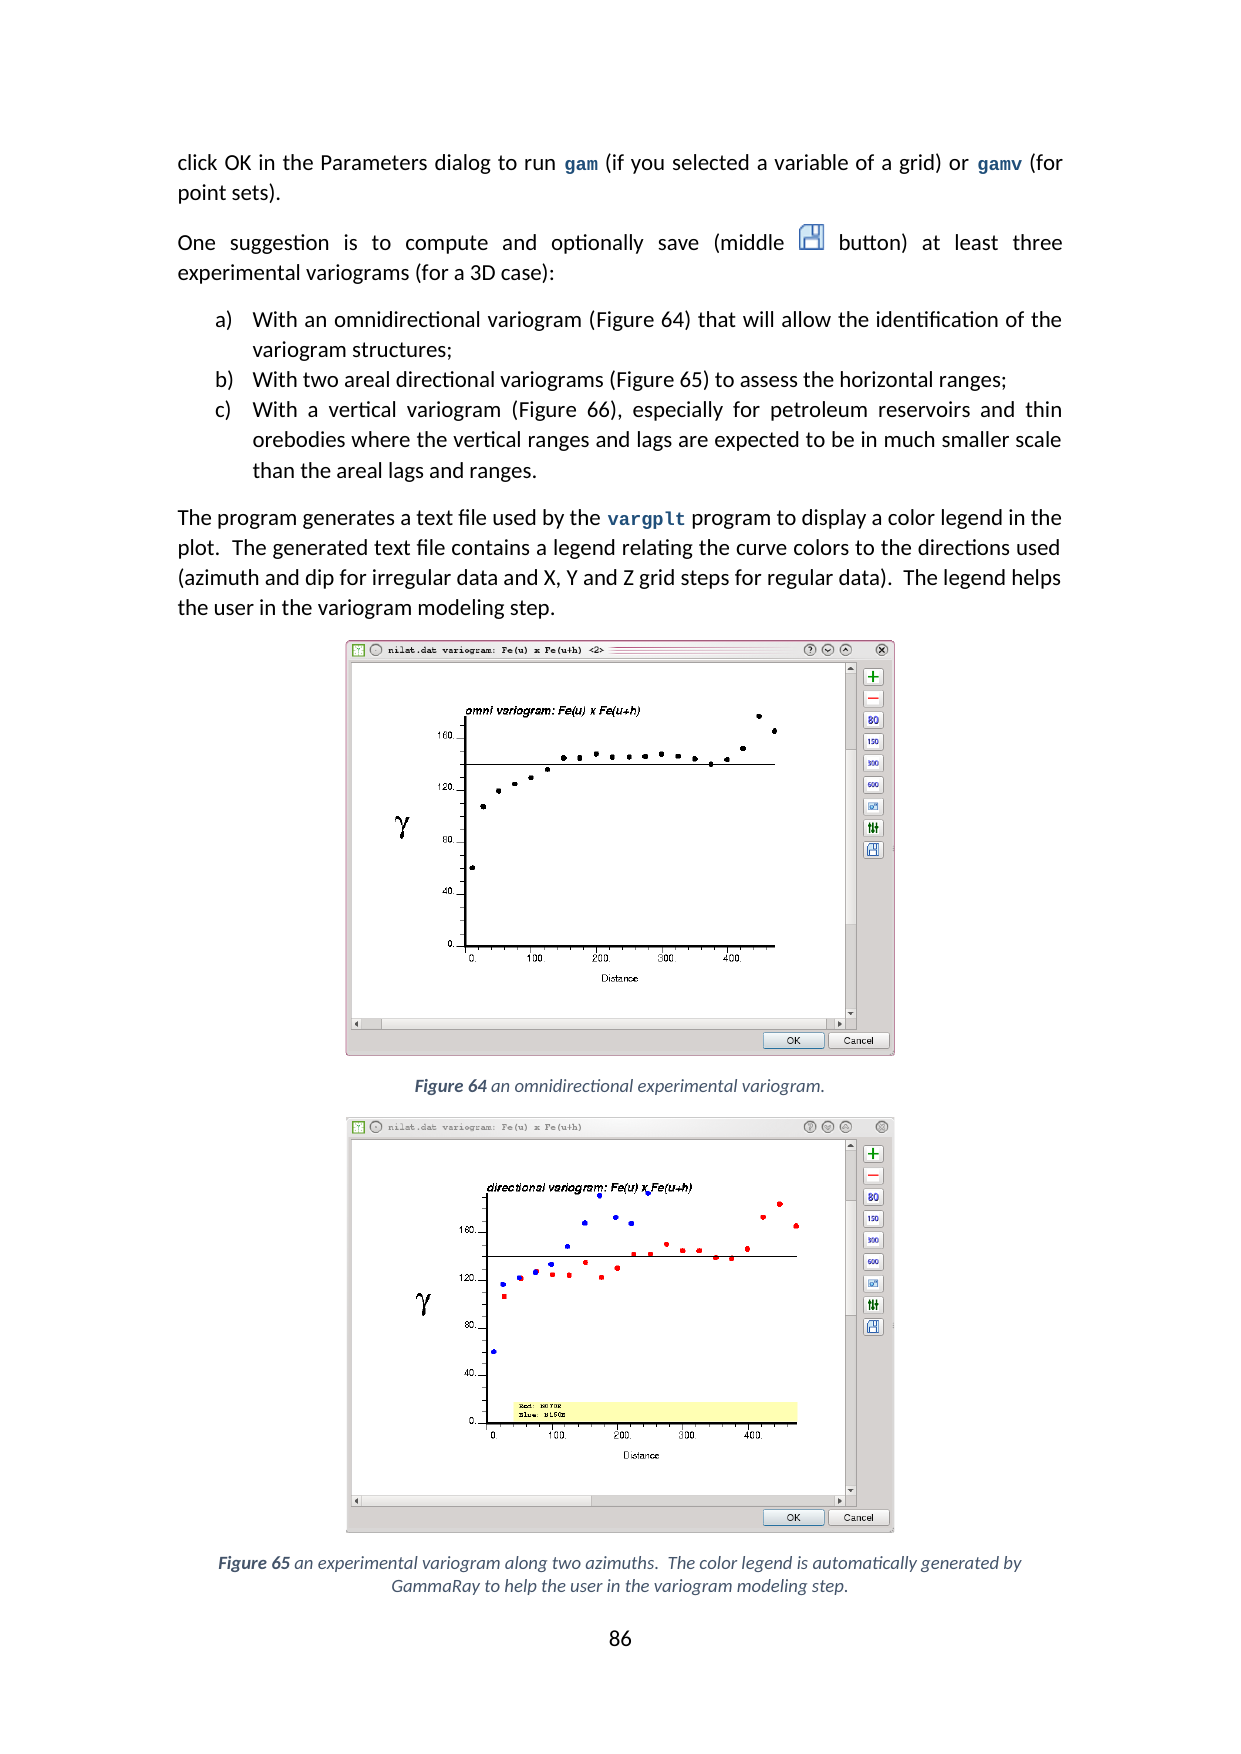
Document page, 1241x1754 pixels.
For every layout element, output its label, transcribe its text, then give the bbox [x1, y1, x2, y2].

list With two areal directional variograms (Figure 65) to assess the horizontal ranges; [215, 365, 1063, 393]
picture [799, 224, 825, 250]
picture [345, 640, 895, 1056]
list With an omnidirectional variogram (Figure 64) that will allow the identification of the variogram structures; [215, 305, 1063, 363]
text Figure 65 an experimental variogram along two azimuths. The color legend is automatically generated by GammaRay to help the user in the variogram modeling step. [177, 1551, 1063, 1597]
picture [346, 1117, 895, 1533]
text Figure 64 an omnidirectional experimental variogram. [177, 1074, 1063, 1097]
list With a vertical variogram (Figure 66), especially for petroleum reservoirs and thin orebodies where the vertical ranges and lags are expected to be in much smaller scale than the areal lags and ranges. [215, 395, 1063, 484]
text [177, 148, 1063, 206]
text The program generates a text file used by the vargplt program to display a color legend in the plot. The generated text file contains a legend relating the curve colors to the directions used (azimuth and dip for irregular data and X, Y and Z grid steps for regular data). The legend helps the user in the variogram modeling step. [177, 503, 1063, 621]
text One suggestion is to compute and optionally save (middle button) at least three experimental variograms (for a 3D case): [177, 225, 1063, 286]
